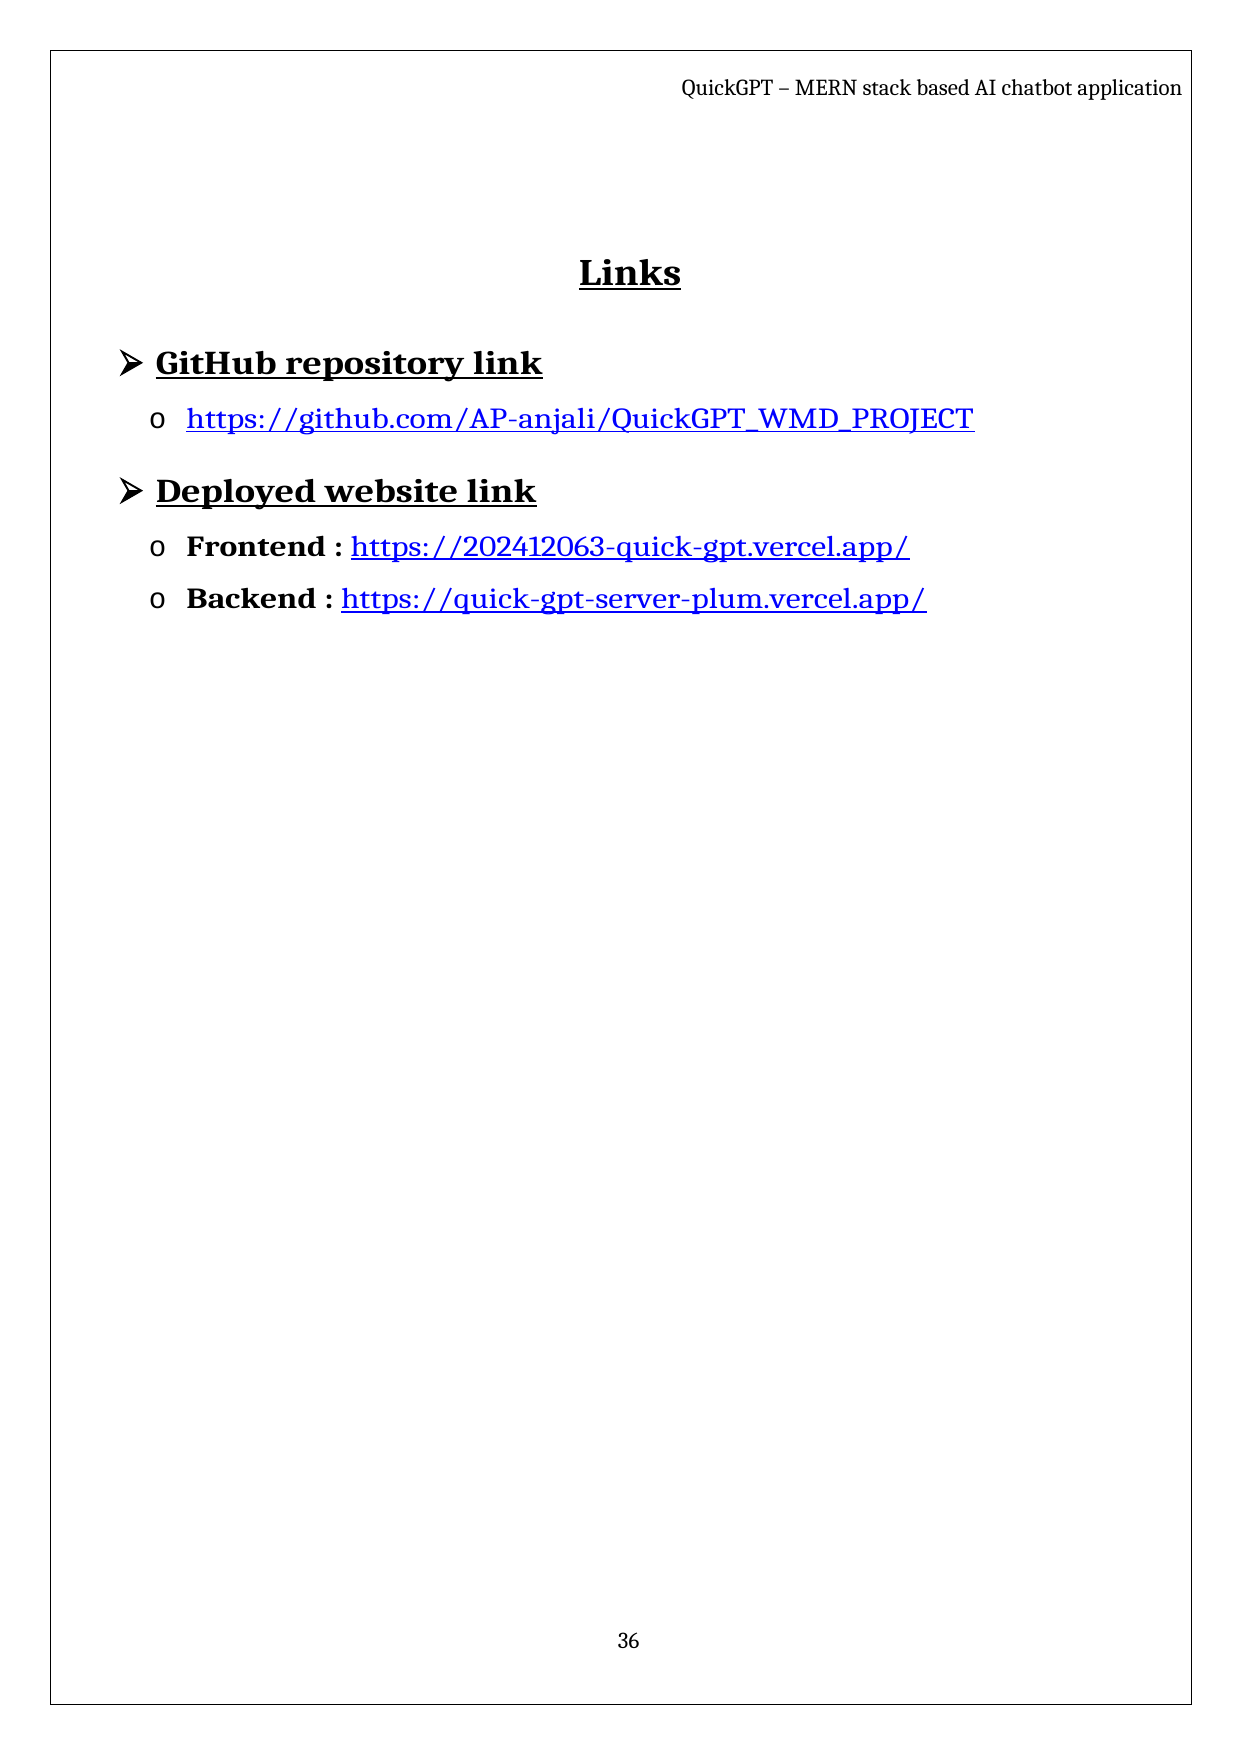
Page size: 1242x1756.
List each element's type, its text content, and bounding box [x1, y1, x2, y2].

list Frontend : https://202412063-quick-gpt.vercel.app/ [149, 530, 1182, 565]
subtitle Links [77, 251, 1183, 294]
list Backend : https://quick-gpt-server-plum.vercel.app/ [149, 583, 1182, 618]
list GitHub repository link [118, 345, 1182, 383]
list https://github.com/AP-anjali/QuickGPT_WMD_PROJECT [149, 402, 1182, 437]
list Deployed website link [118, 473, 1182, 511]
